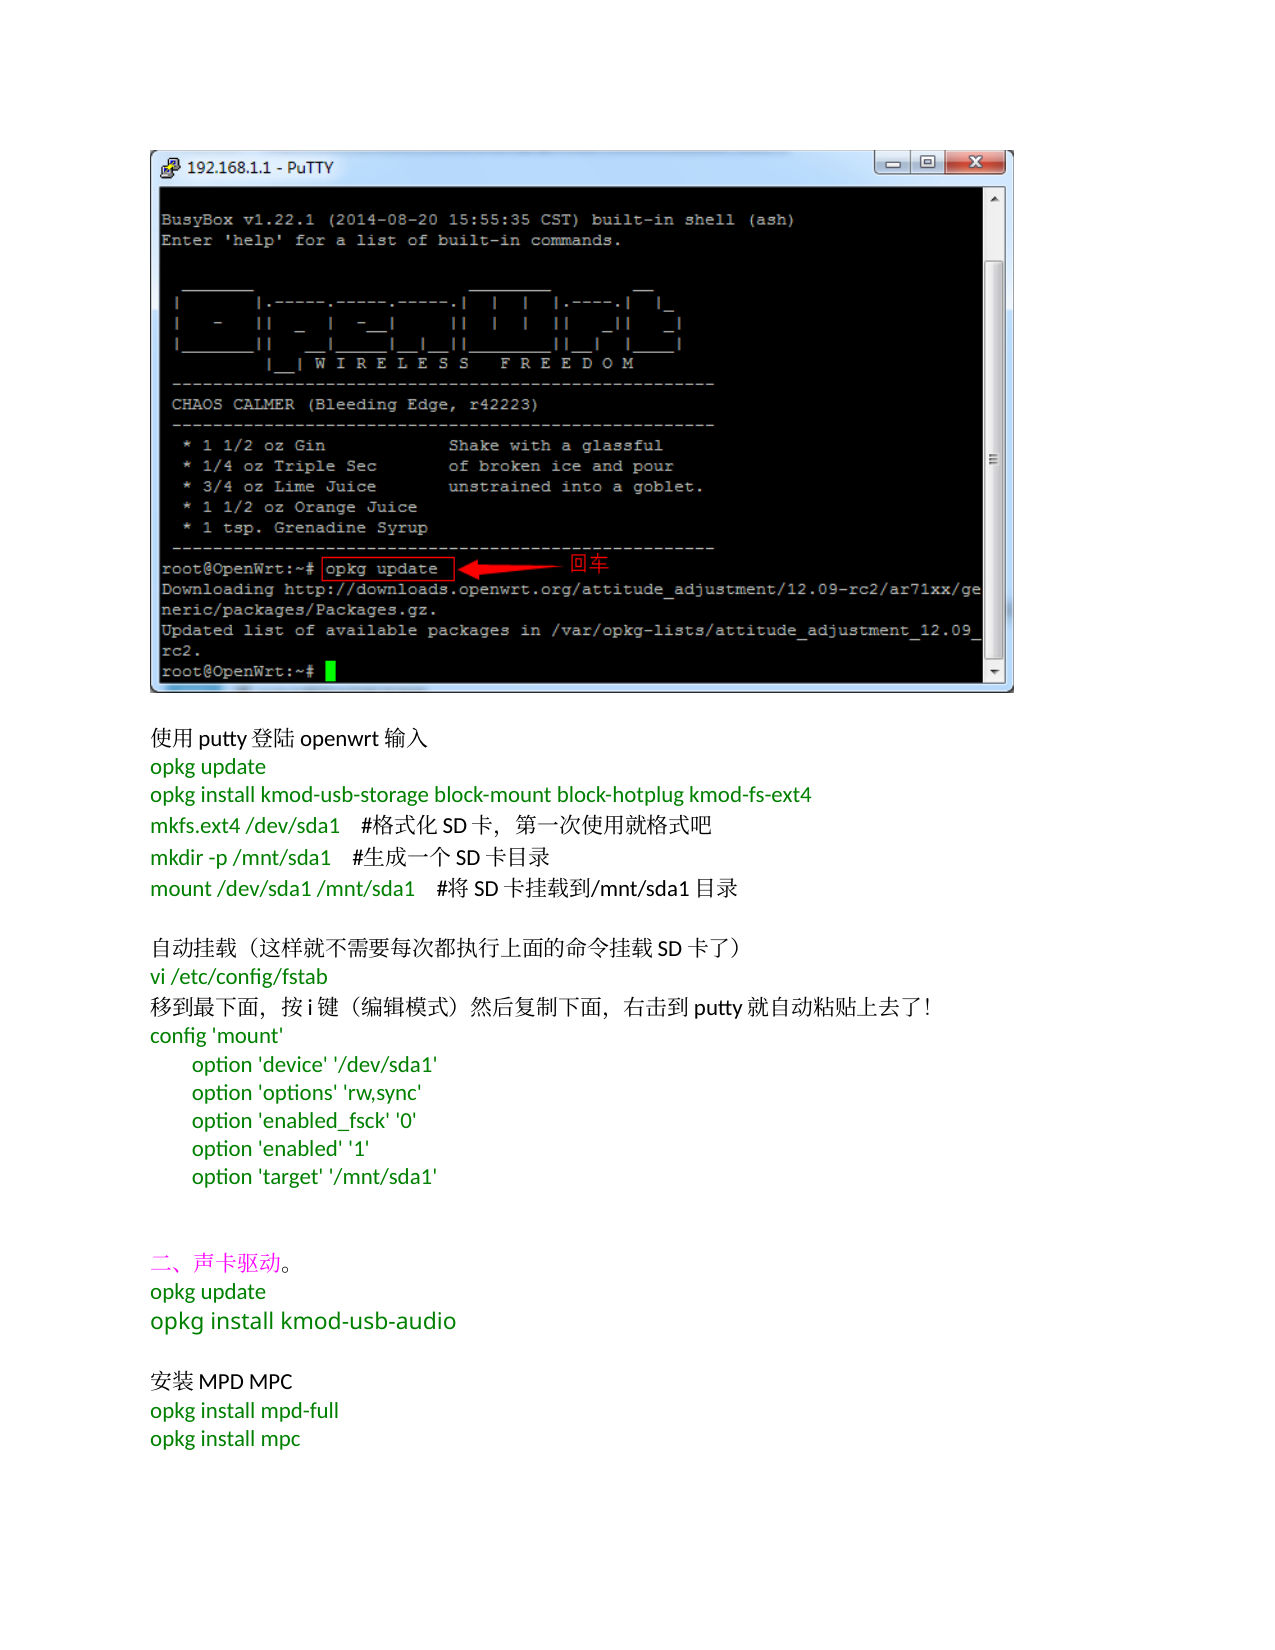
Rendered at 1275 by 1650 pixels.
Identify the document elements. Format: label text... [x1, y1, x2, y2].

text opkg install kmod-usb-storage block-mount block-hotplug kmod-fs-ext4 [150, 780, 1125, 808]
text opkg update [150, 1277, 1125, 1305]
text config 'mount' [150, 1022, 1125, 1050]
text 使用putty登陆openwrt输入 [150, 721, 1125, 752]
text option 'enabled_fsck' '0' [150, 1106, 1125, 1134]
text opkg update [150, 752, 1125, 780]
text opkg install mpd-full [150, 1396, 1125, 1424]
text 移到最下面，按i键（编辑模式）然后复制下面，右击到putty就自动粘贴上去了！ [150, 990, 1125, 1022]
text opkg install kmod-usb-audio [150, 1305, 1125, 1337]
text opkg install mpc [150, 1424, 1125, 1452]
text option 'enabled' '1' [150, 1134, 1125, 1162]
text mkfs.ext4 /dev/sda1 #格式化SD卡，第一次使用就格式吧 [150, 808, 1125, 840]
picture [150, 150, 1014, 693]
text 安装MPD MPC [150, 1364, 1125, 1396]
text mount /dev/sda1 /mnt/sda1 #将SD卡挂载到/mnt/sda1目录 [150, 871, 1125, 903]
text 二、声卡驱动。 [150, 1246, 1125, 1277]
text mkdir -p /mnt/sda1 #生成一个SD卡目录 [150, 840, 1125, 871]
text option 'options' 'rw,sync' [150, 1078, 1125, 1106]
text 自动挂载（这样就不需要每次都执行上面的命令挂载SD卡了） [150, 931, 1125, 962]
text option 'target' '/mnt/sda1' [150, 1162, 1125, 1190]
text vi /etc/config/fstab [150, 962, 1125, 990]
text option 'device' '/dev/sda1' [150, 1050, 1125, 1078]
